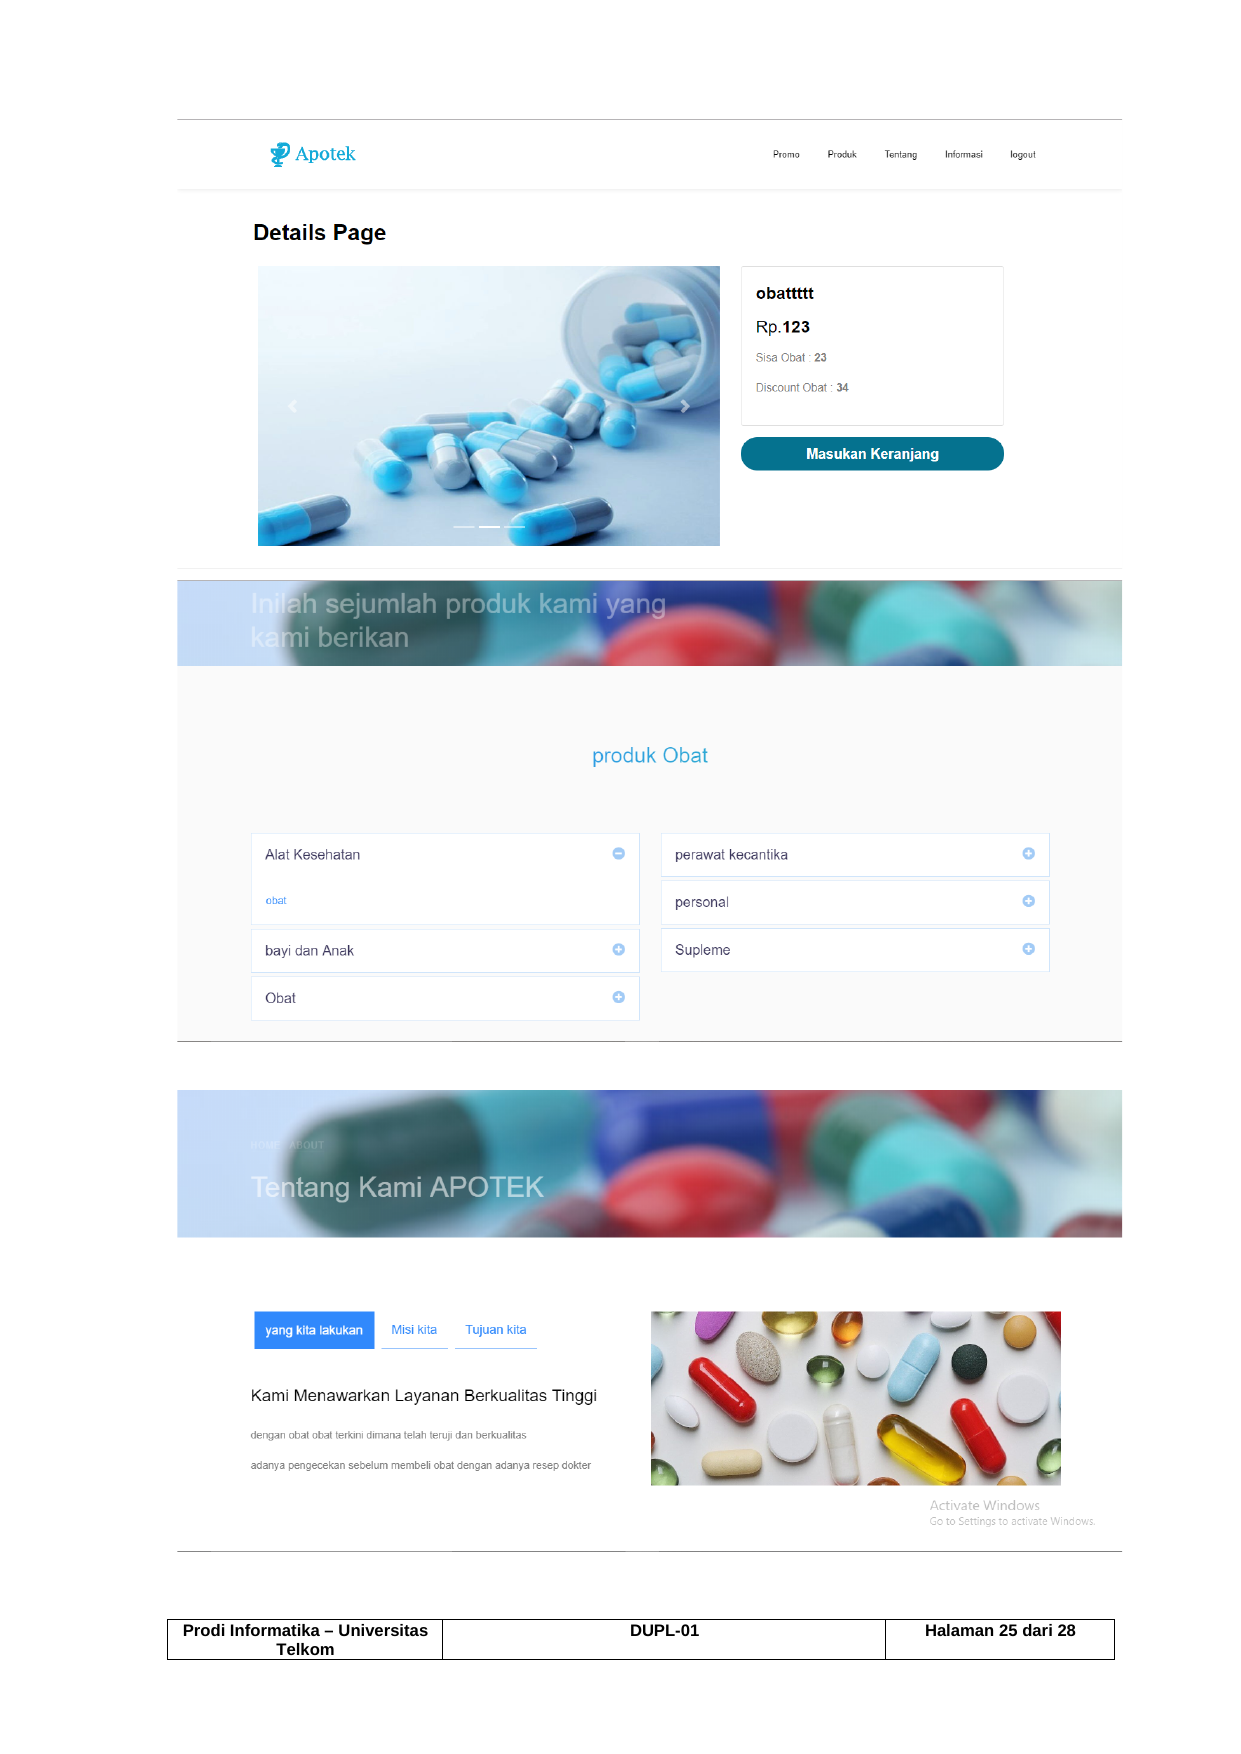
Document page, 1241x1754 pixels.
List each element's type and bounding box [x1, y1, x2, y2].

picture [177, 580, 1123, 1042]
picture [177, 1090, 1123, 1552]
picture [177, 118, 1123, 569]
